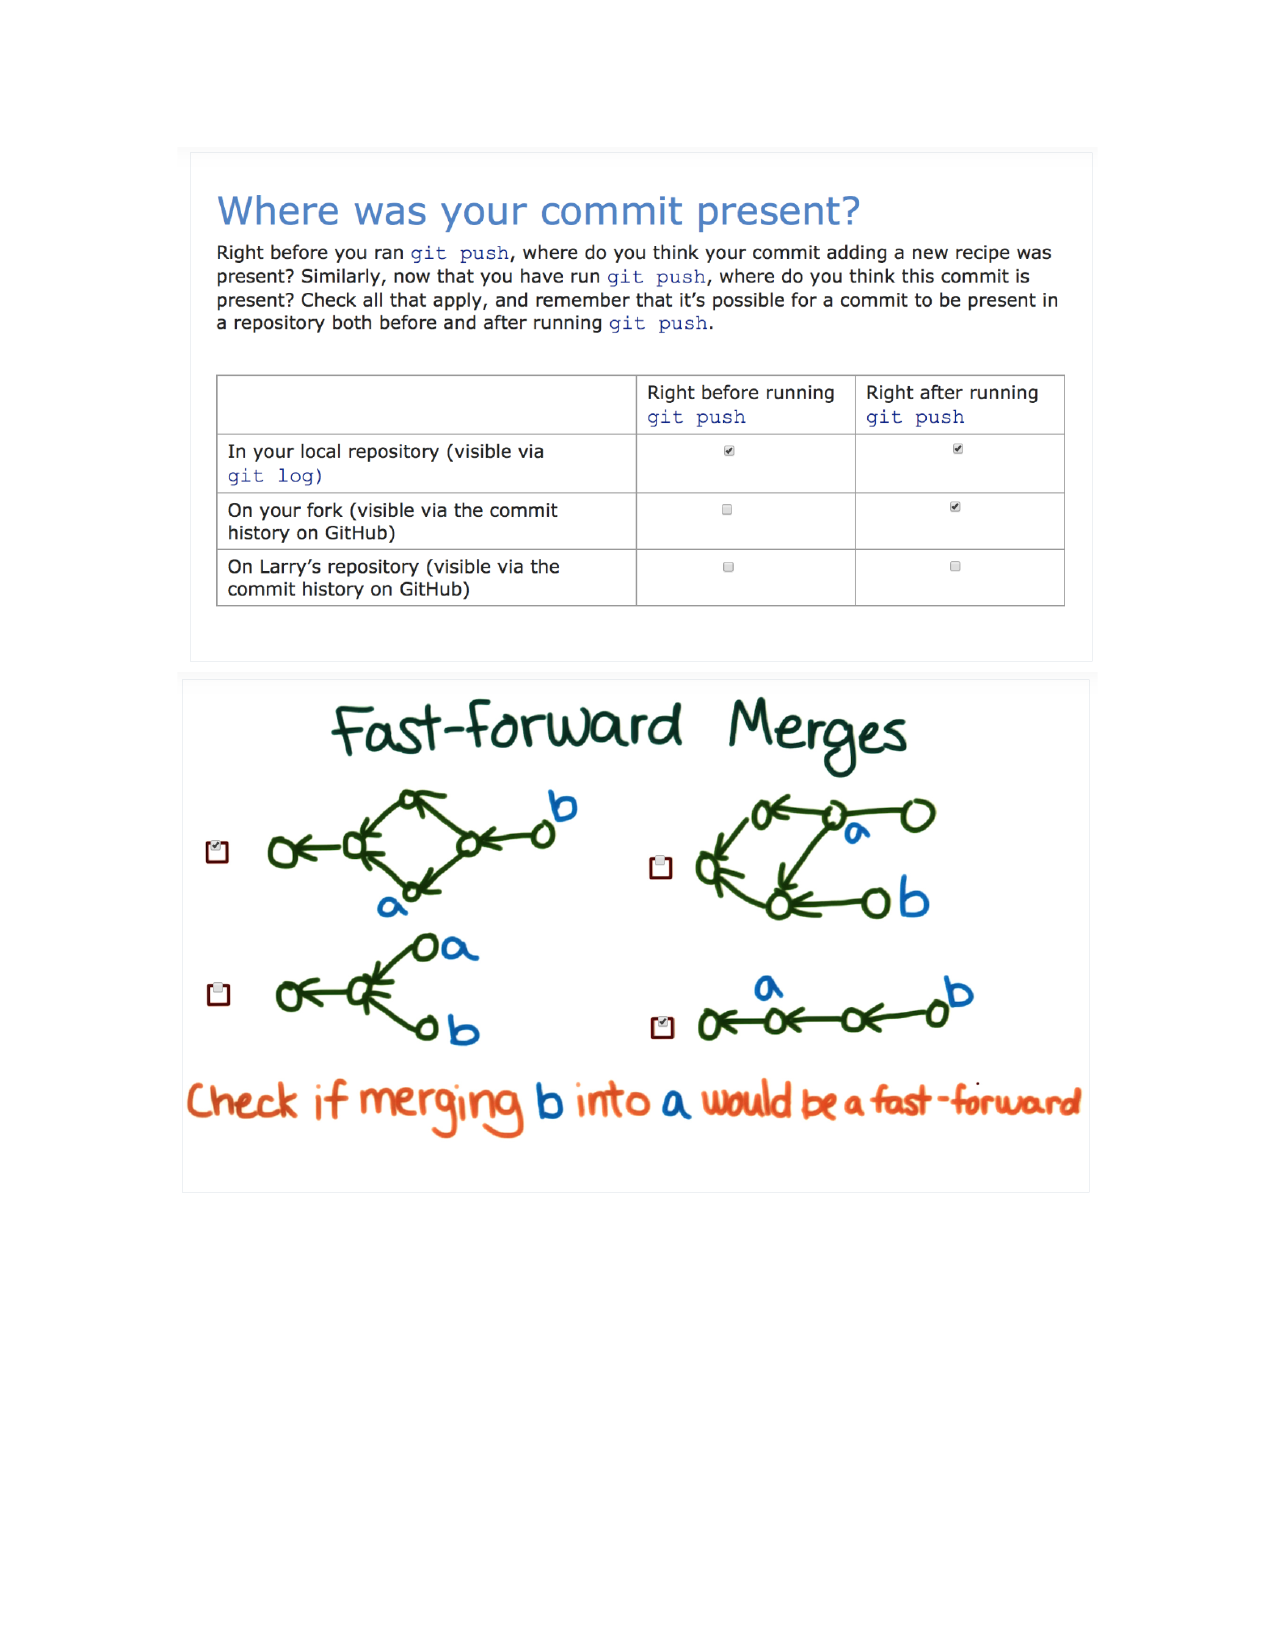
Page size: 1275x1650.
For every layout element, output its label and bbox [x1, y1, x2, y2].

picture [177, 147, 1098, 670]
picture [177, 672, 1098, 1201]
